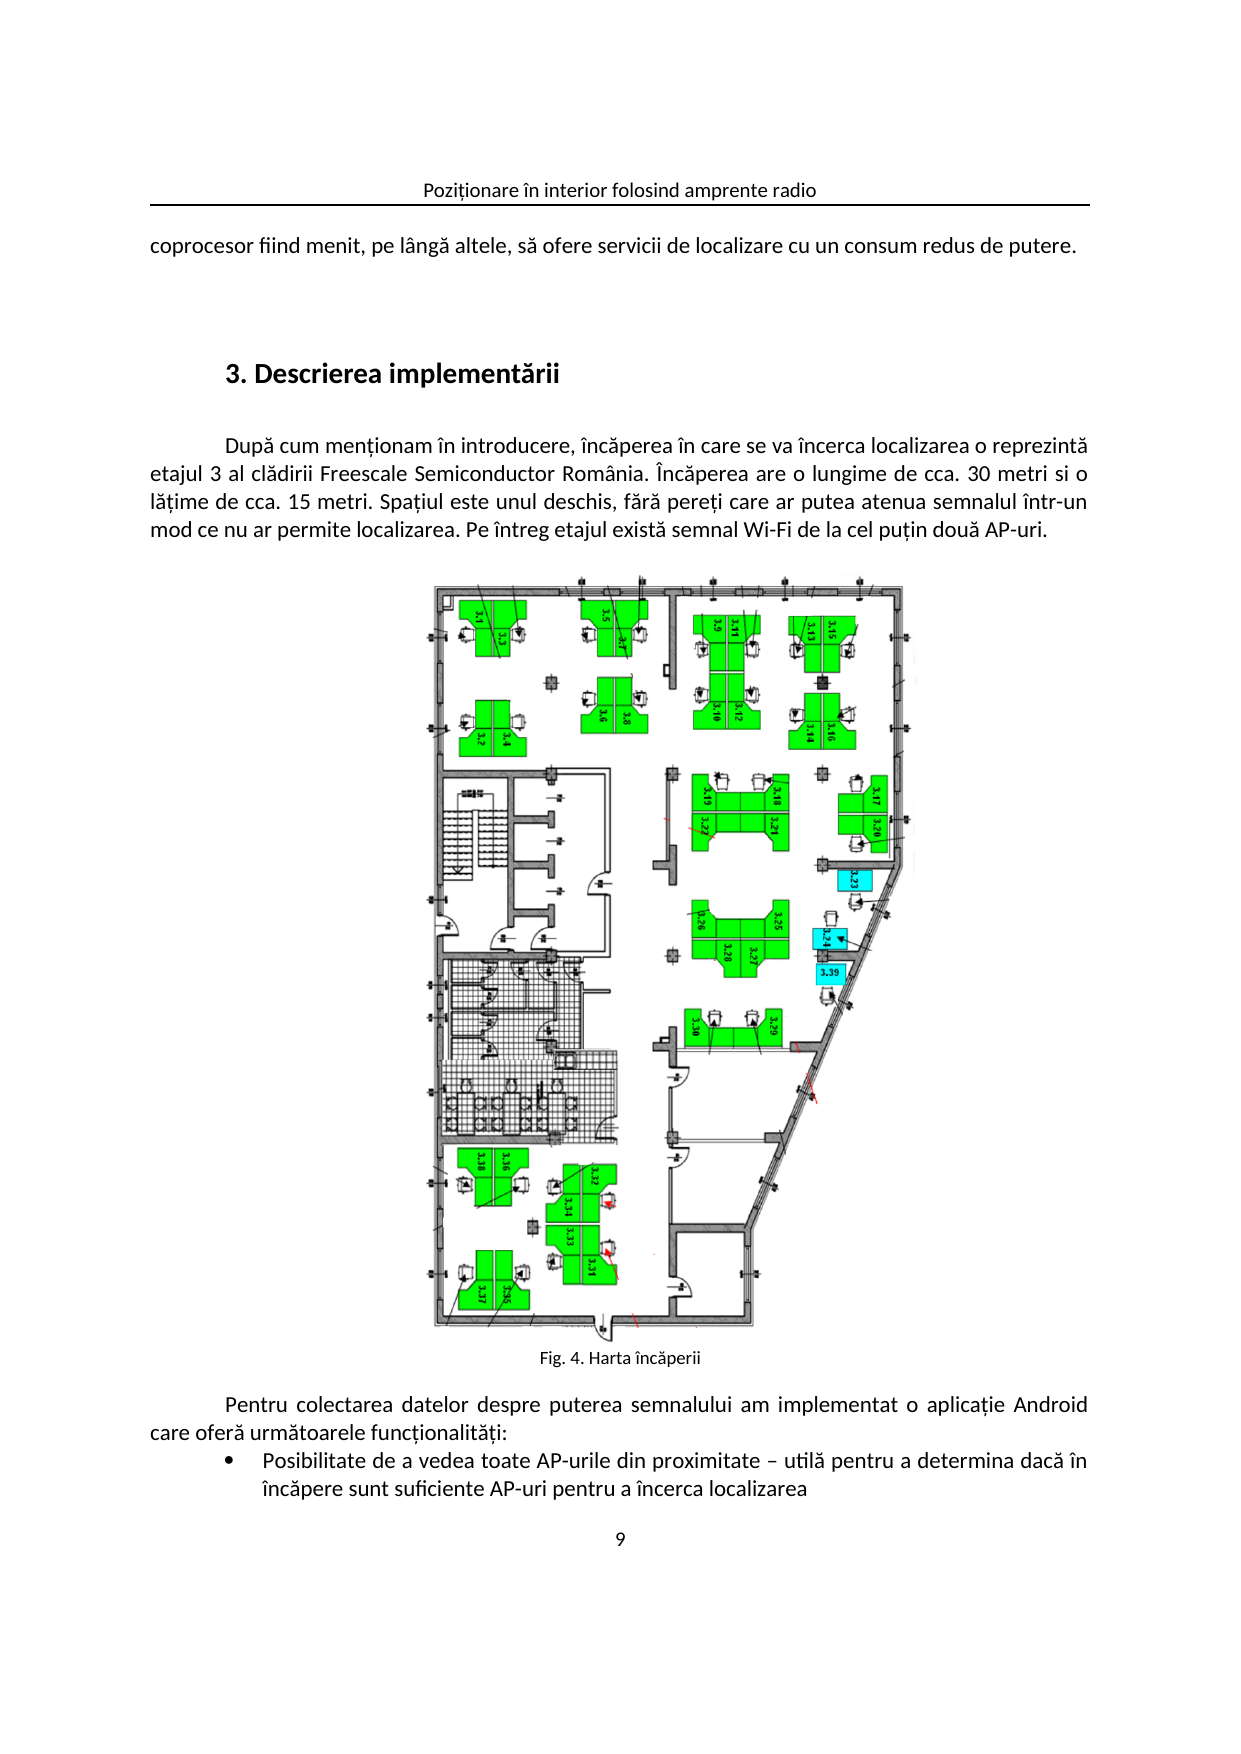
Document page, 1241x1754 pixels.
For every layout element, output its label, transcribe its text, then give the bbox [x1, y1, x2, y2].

text Fig. 4. Harta încăperii [150, 1346, 1090, 1369]
list Posibilitate de a vedea toate AP-urile din proximitate – utilă pentru a determina dacă în încăpere sunt suficiente AP-uri pentru a încerca localizarea [225, 1446, 1090, 1502]
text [150, 231, 1090, 259]
subtitle 3. Descrierea implementării [150, 355, 1090, 391]
text Pentru colectarea datelor despre puterea semnalului am implementat o aplicație Android care oferă următoarele funcționalități: [150, 1390, 1090, 1446]
text După cum menționam în introducere, încăperea în care se va încerca localizarea o reprezintă etajul 3 al clădirii Freescale Semiconductor România. Încăperea are o lungime de cca. 30 metri si o lățime de cca. 15 metri. Spațiul este unul deschis, fără pereți care ar putea atenua semnalul într-un mod ce nu ar permite localizarea. Pe întreg etajul există semnal Wi-Fi de la cel puțin două AP-uri. [150, 431, 1090, 543]
picture [415, 574, 917, 1347]
